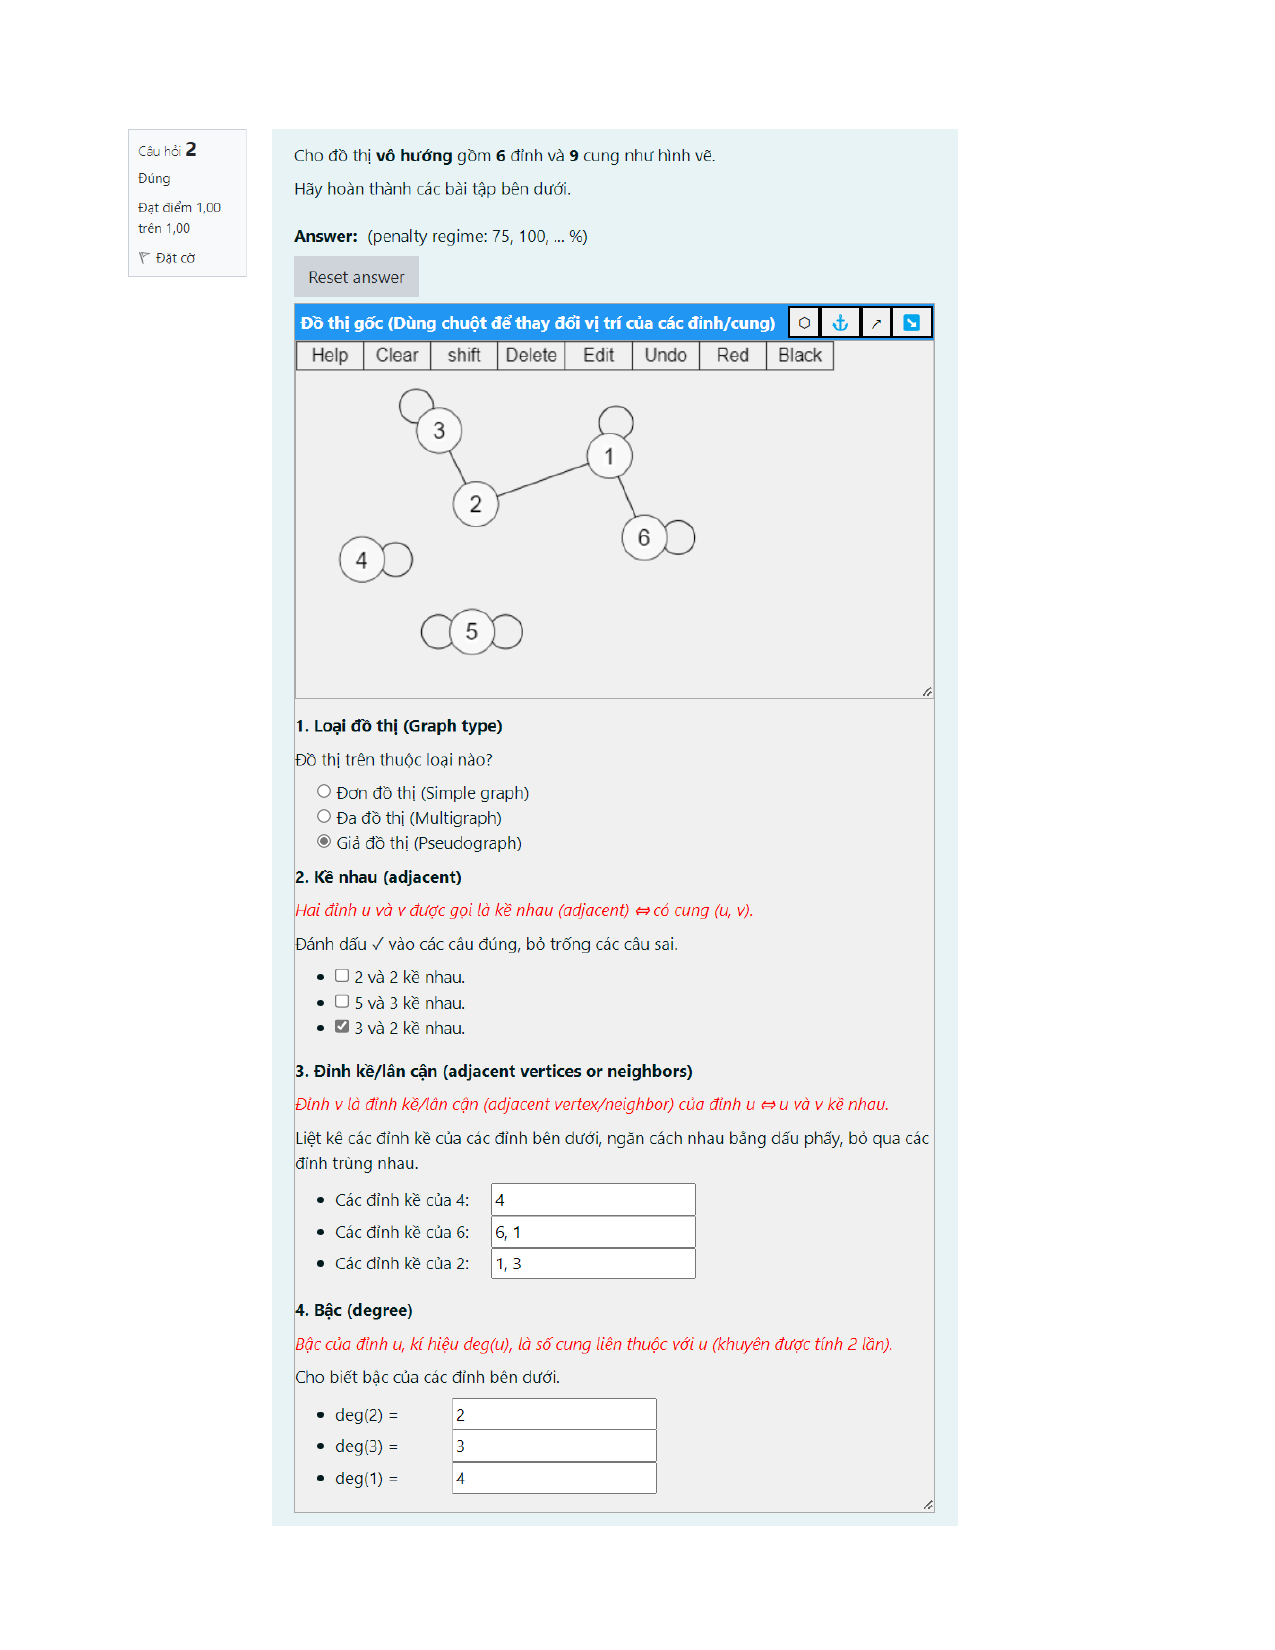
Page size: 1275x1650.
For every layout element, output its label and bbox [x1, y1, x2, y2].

picture [118, 118, 968, 1532]
